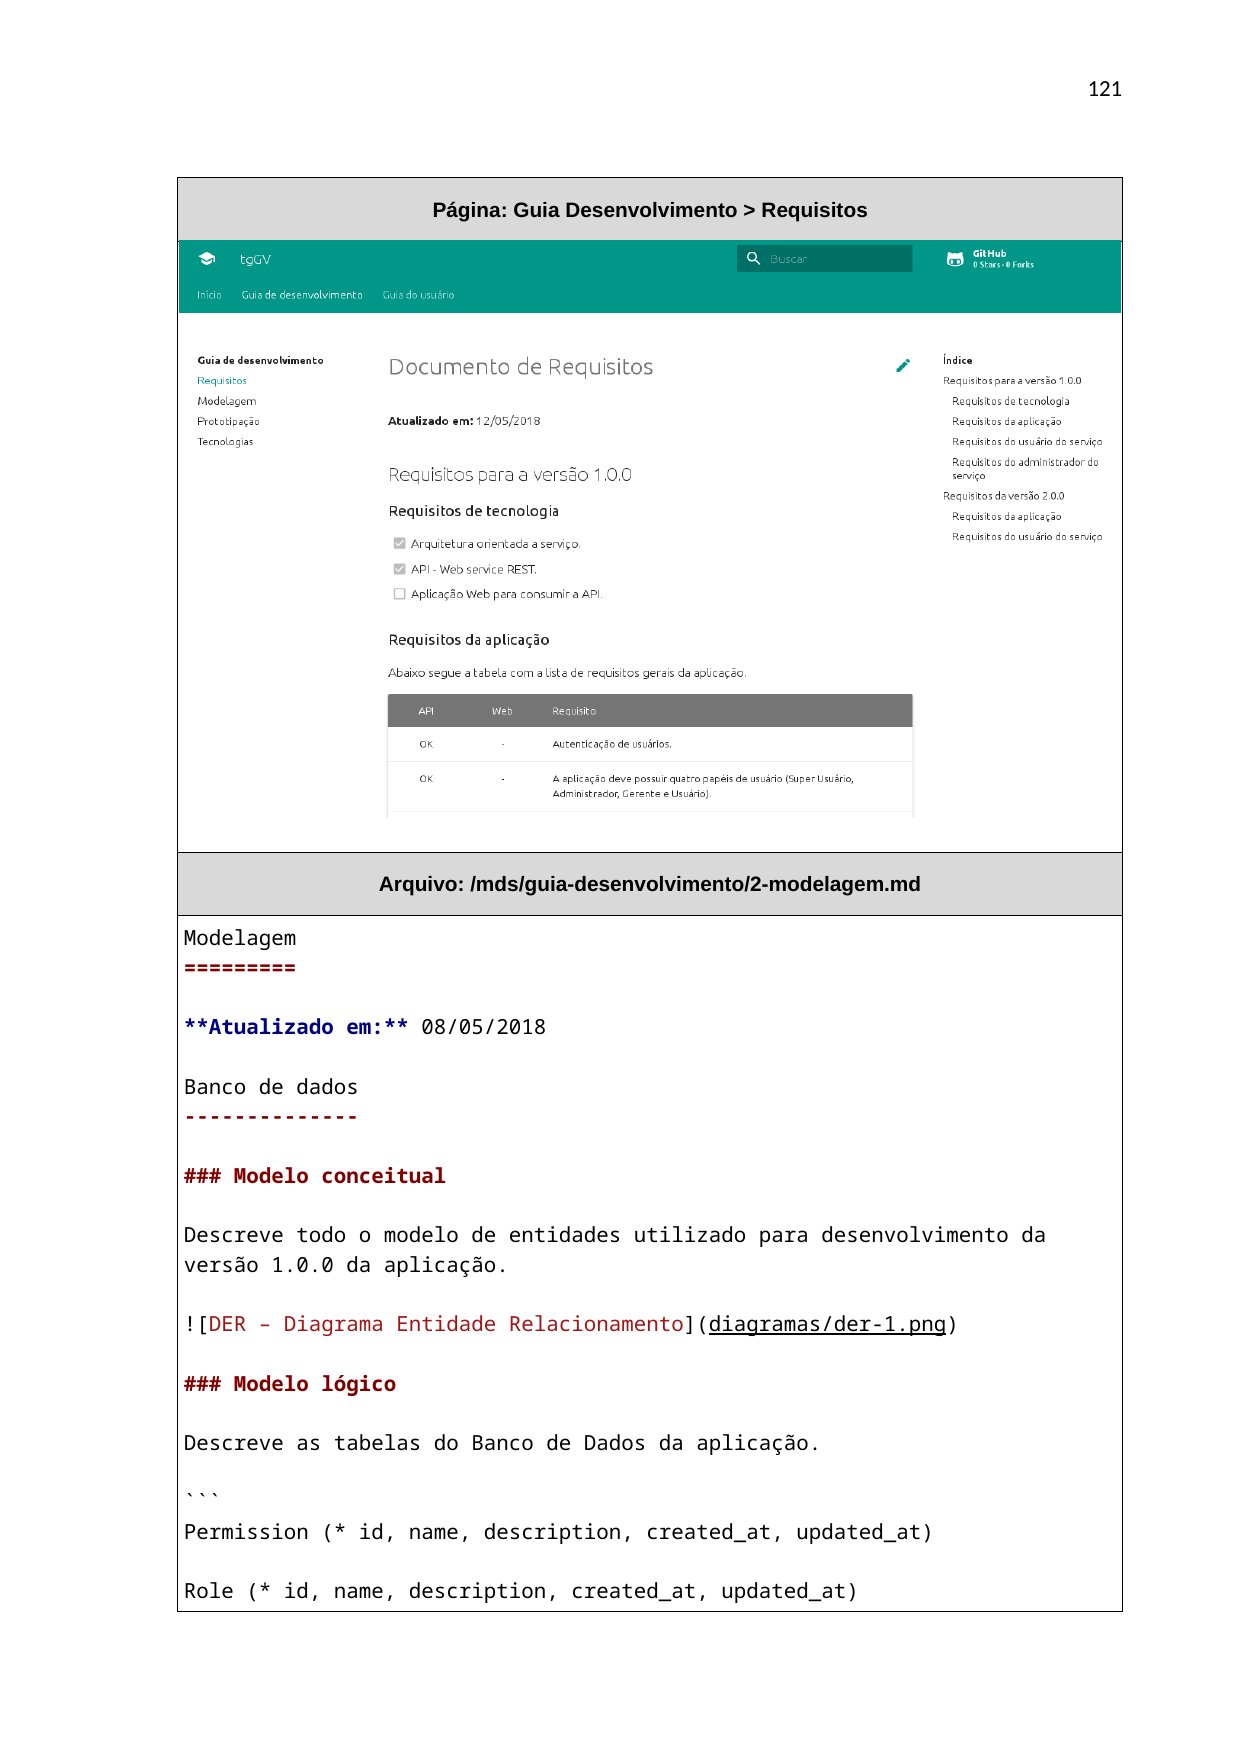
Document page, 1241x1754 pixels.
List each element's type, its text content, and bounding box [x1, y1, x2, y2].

table_cell [178, 242, 1122, 852]
picture [179, 240, 1122, 818]
table_cell Arquivo: /mds/guia-desenvolvimento/2-modelagem.md [178, 853, 1122, 915]
table_header Página: Guia Desenvolvimento > Requisitos [178, 178, 1122, 241]
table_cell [178, 916, 1122, 1611]
